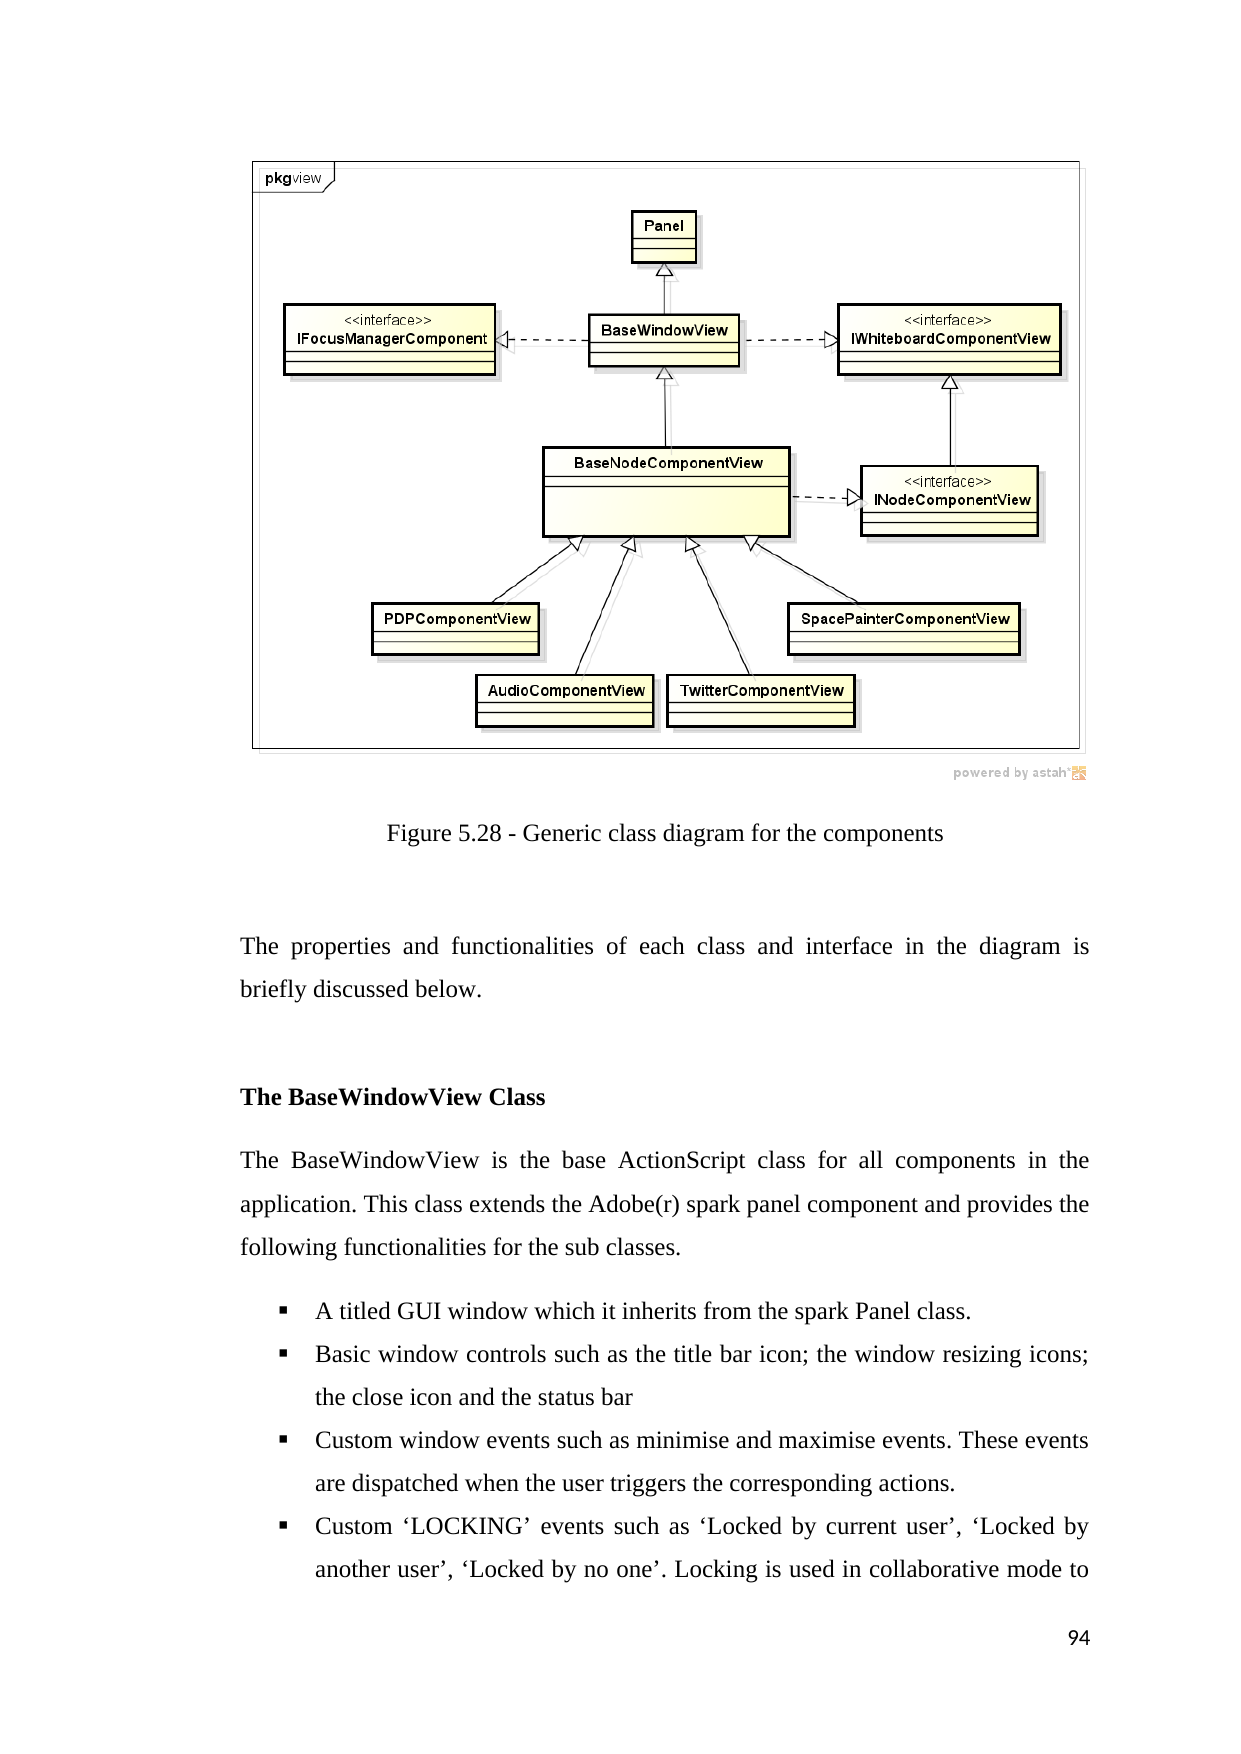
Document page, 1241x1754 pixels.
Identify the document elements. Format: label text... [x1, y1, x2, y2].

text The properties and functionalities of each class and interface in the diagram is briefly discussed below. [240, 931, 1090, 1003]
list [277, 1511, 1090, 1583]
picture [240, 150, 1090, 784]
list Custom window events such as minimise and maximise events. These events are dispatched when the user triggers the corresponding actions. [277, 1425, 1090, 1497]
text The BaseWindowView Class [240, 1038, 1090, 1110]
text The BaseWindowView is the base ActionScript class for all components in the application. This class extends the Adobe(r) spark panel component and provides the following functionalities for the sub classes. [240, 1146, 1090, 1261]
list A titled GUI window which it inherits from the spark Panel class. [277, 1296, 1090, 1324]
list Basic window controls such as the title bar icon; the window resizing icons; the close icon and the status bar [277, 1339, 1090, 1411]
